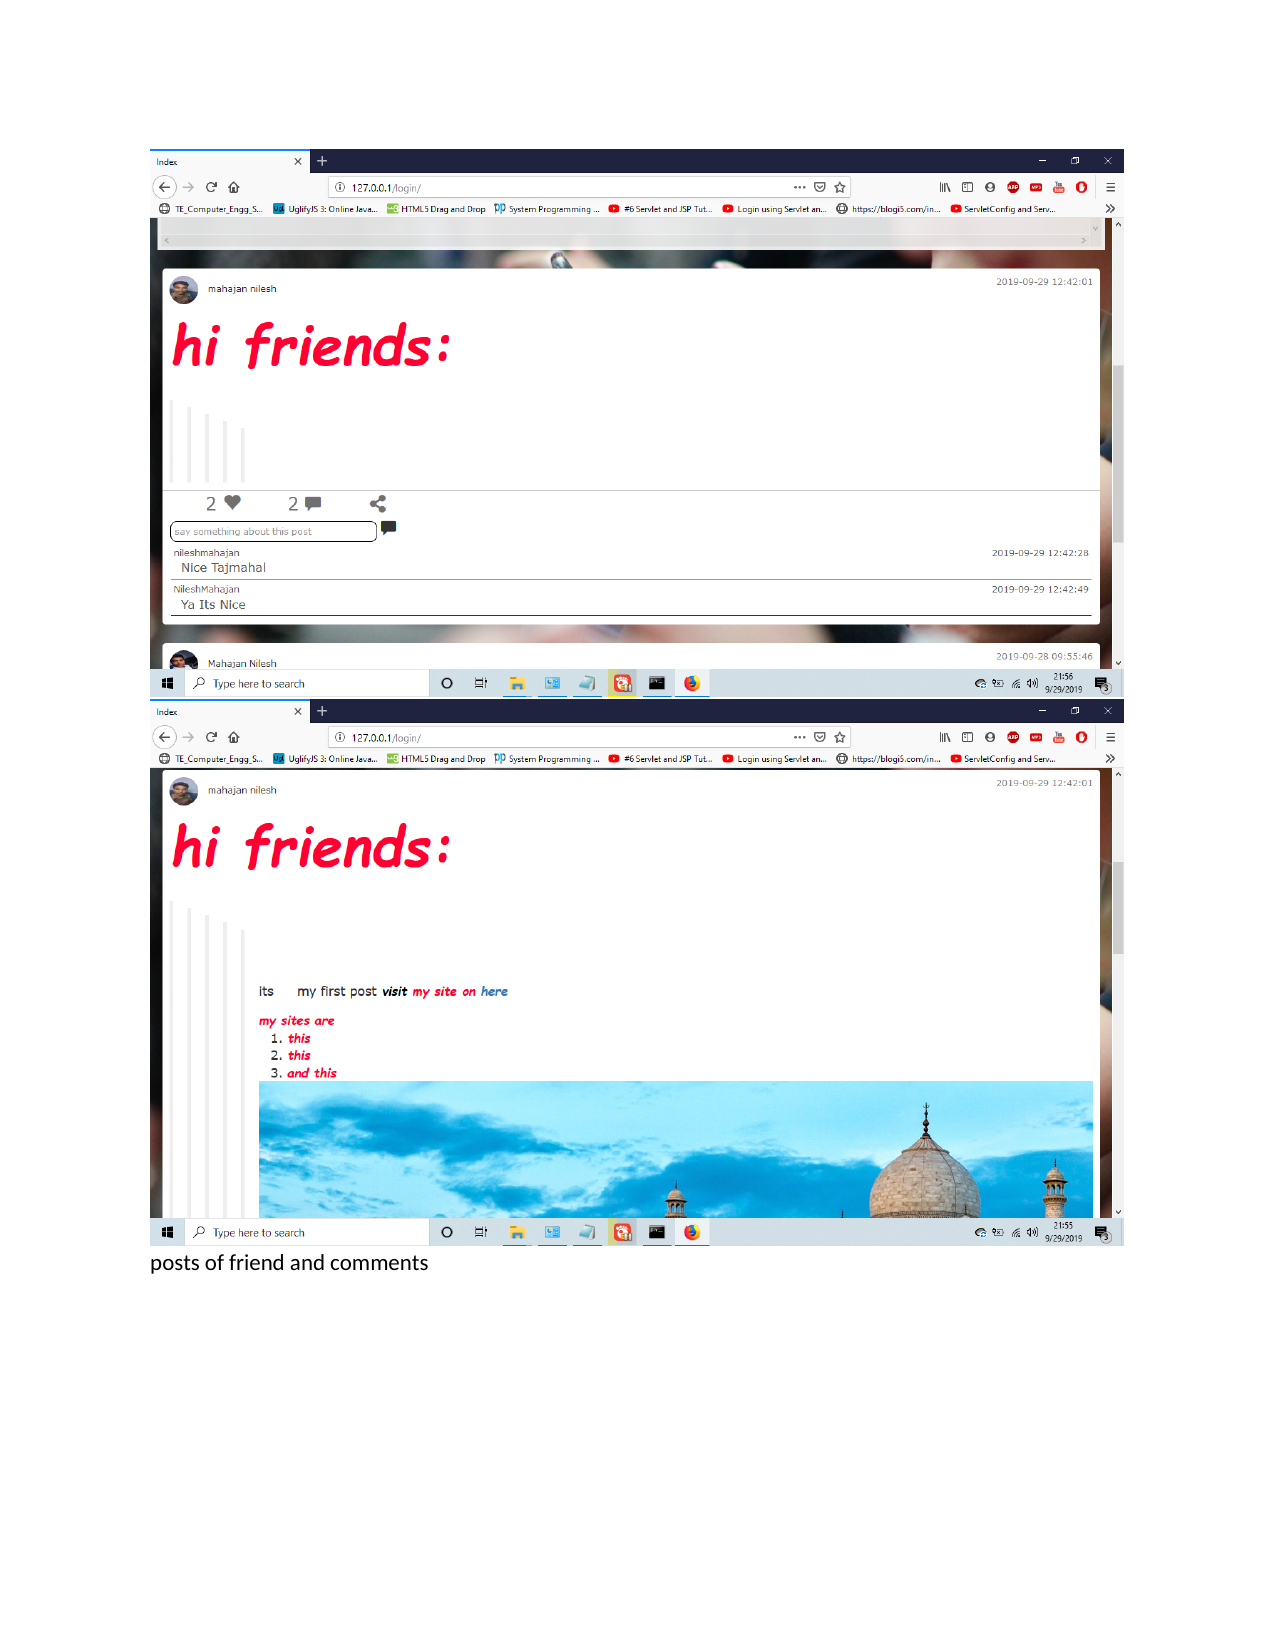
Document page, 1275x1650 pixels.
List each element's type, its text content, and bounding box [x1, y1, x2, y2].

picture [150, 699, 1124, 1246]
picture [150, 149, 1124, 697]
